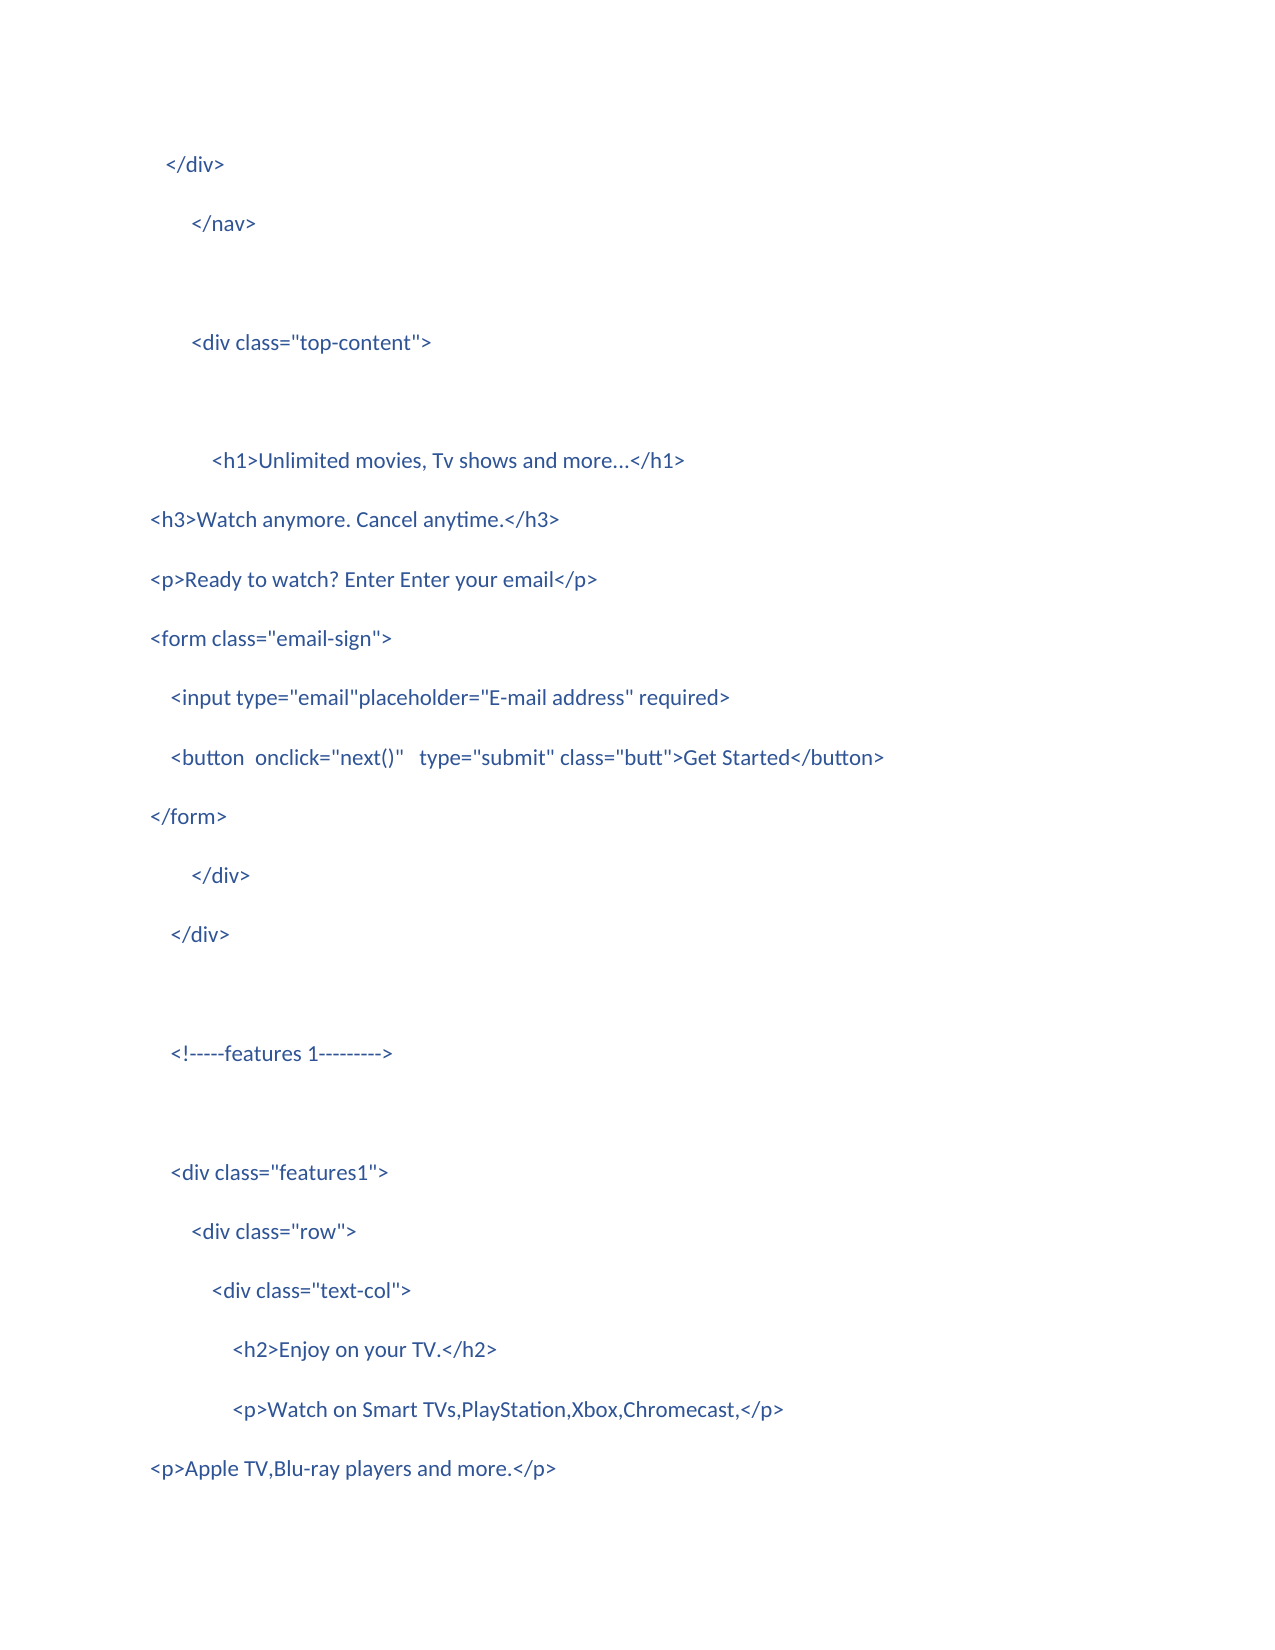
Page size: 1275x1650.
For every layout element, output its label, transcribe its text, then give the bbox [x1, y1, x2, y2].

text <p>Watch on Smart TVs,PlayStation,Xbox,Chromecast,</p> [150, 1395, 1125, 1423]
text <input type="email"placeholder="E-mail address" required> [150, 683, 1125, 711]
text <p>Apple TV,Blu-ray players and more.</p> [150, 1454, 1125, 1482]
text <div class="features1"> [150, 1158, 1125, 1186]
text <h1>Unlimited movies, Tv shows and more...</h1> [150, 446, 1125, 474]
text <button onclick="next()" type="submit" class="butt">Get Started</button> [150, 743, 1125, 771]
text </div> [150, 150, 1125, 178]
text <form class="email-sign"> [150, 624, 1125, 652]
text <h2>Enjoy on your TV.</h2> [150, 1335, 1125, 1363]
text </nav> [150, 209, 1125, 237]
text <div class="row"> [150, 1217, 1125, 1245]
text <div class="top-content"> [150, 328, 1125, 356]
text </div> [150, 921, 1125, 948]
text </div> [150, 861, 1125, 889]
text <div class="text-col"> [150, 1276, 1125, 1304]
text </form> [150, 802, 1125, 830]
text <!-----features 1---------> [150, 1039, 1125, 1067]
text <p>Ready to watch? Enter Enter your email</p> [150, 565, 1125, 593]
text <h3>Watch anymore. Cancel anytime.</h3> [150, 506, 1125, 534]
